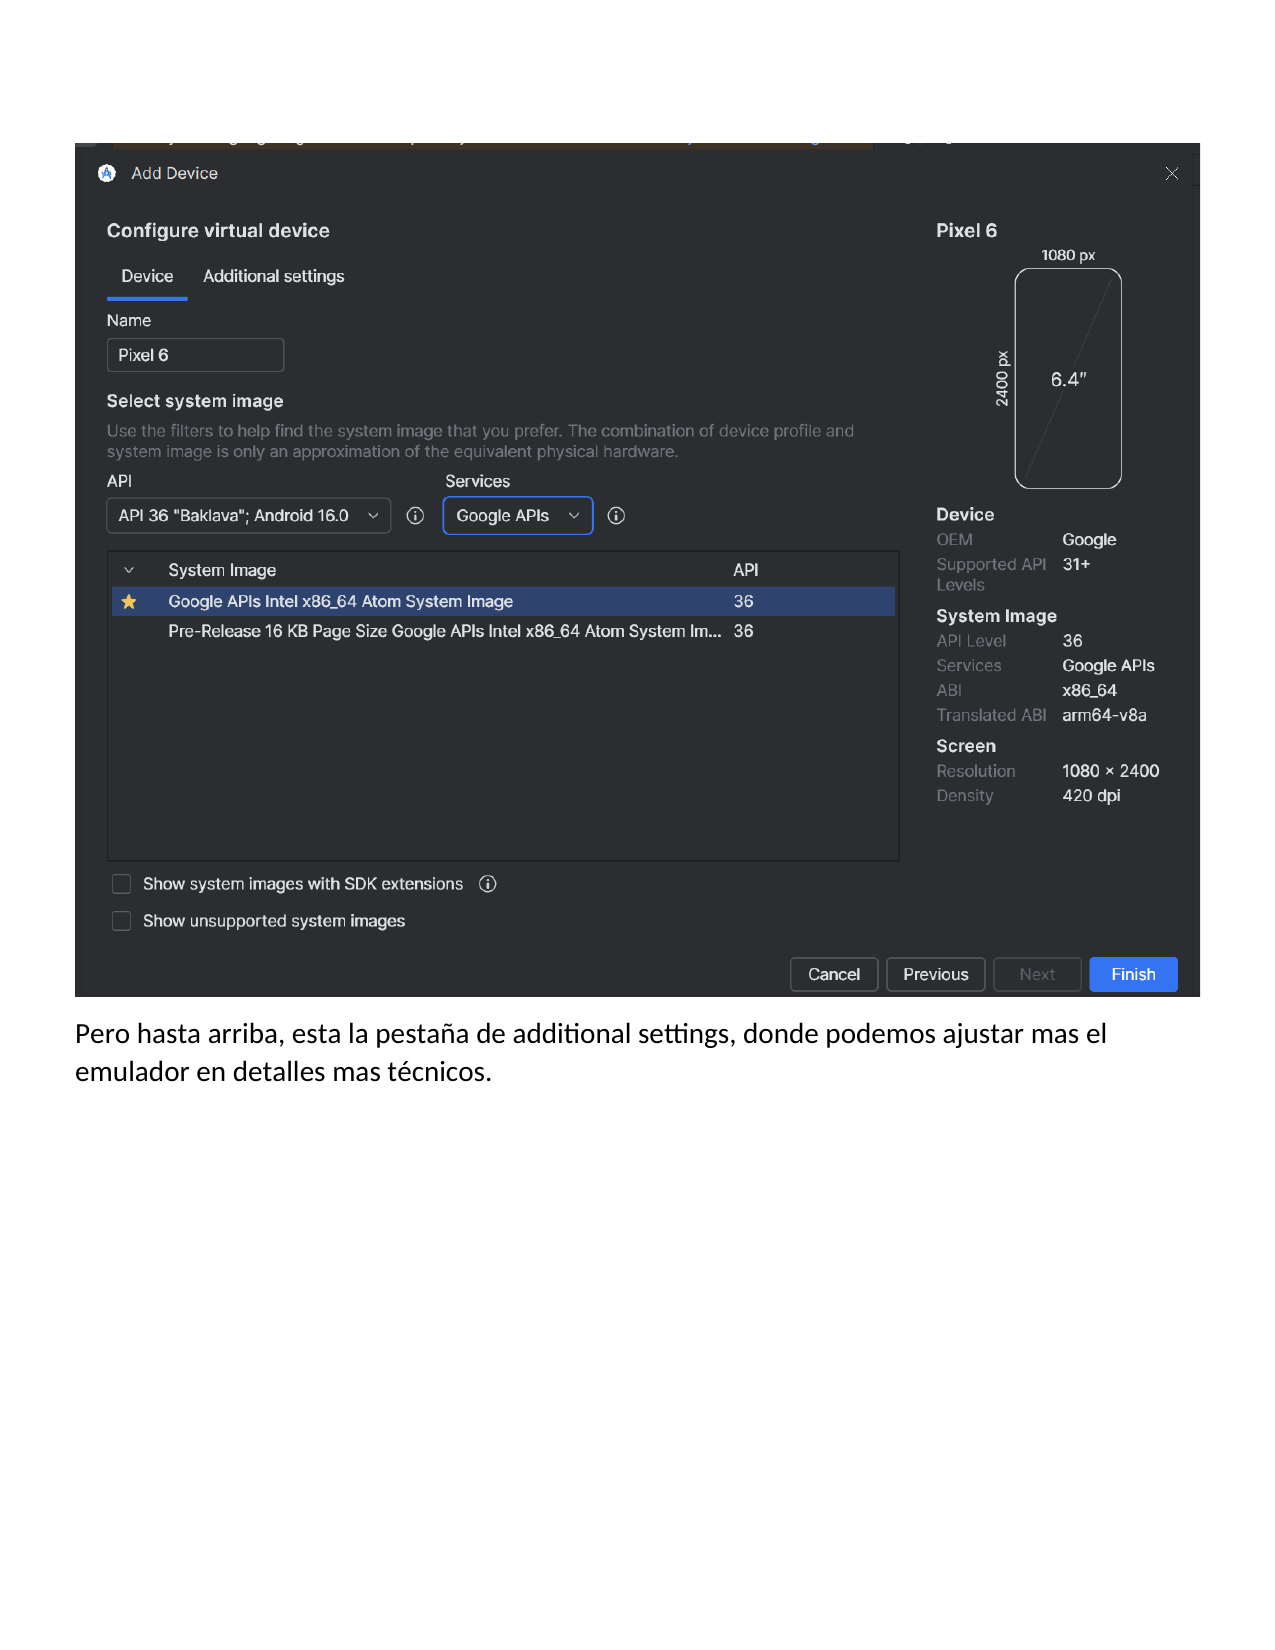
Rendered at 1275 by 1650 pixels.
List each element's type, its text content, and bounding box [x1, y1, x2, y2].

text Pero hasta arriba, esta la pestaña de additional settings, donde podemos ajustar mas el emulador en detalles mas técnicos. [75, 1015, 1200, 1089]
picture [75, 143, 1200, 997]
